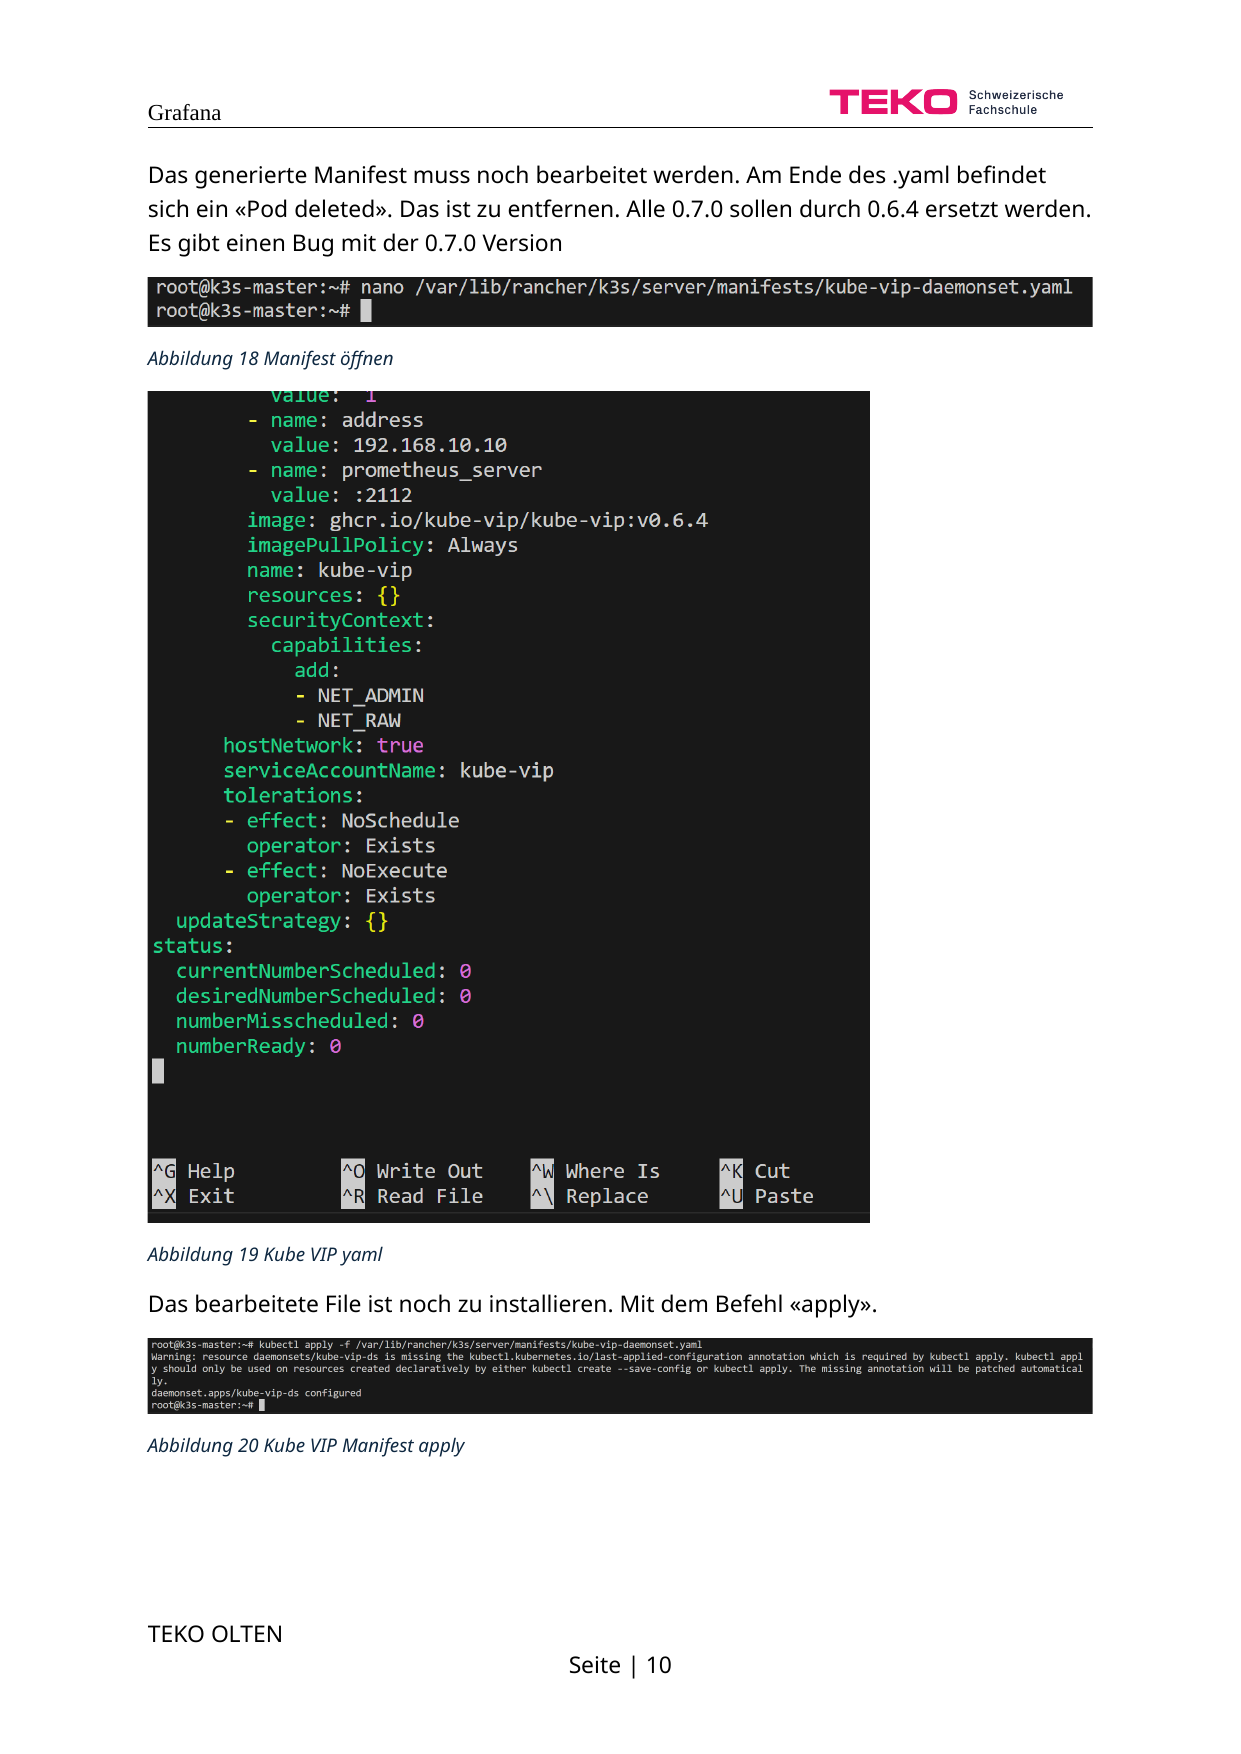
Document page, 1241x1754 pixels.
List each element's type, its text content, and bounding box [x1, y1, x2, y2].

picture [147, 1338, 1093, 1414]
picture [147, 277, 1093, 327]
text Das bearbeitete File ist noch zu installieren. Mit dem Befehl «apply». [148, 1288, 1093, 1319]
picture [147, 391, 870, 1223]
text Das generierte Manifest muss noch bearbeitet werden. Am Ende des .yaml befindet sich ein «Pod deleted». Das ist zu entfernen. Alle 0.7.0 sollen durch 0.6.4 ersetzt werden. Es gibt einen Bug mit der 0.7.0 Version [148, 159, 1093, 258]
picture [805, 61, 1097, 139]
text Abbildung 18 Manifest öffnen [148, 345, 1093, 371]
text Abbildung 19 Kube VIP yaml [148, 1241, 1093, 1267]
text Abbildung 20 Kube VIP Manifest apply [148, 1433, 1093, 1458]
